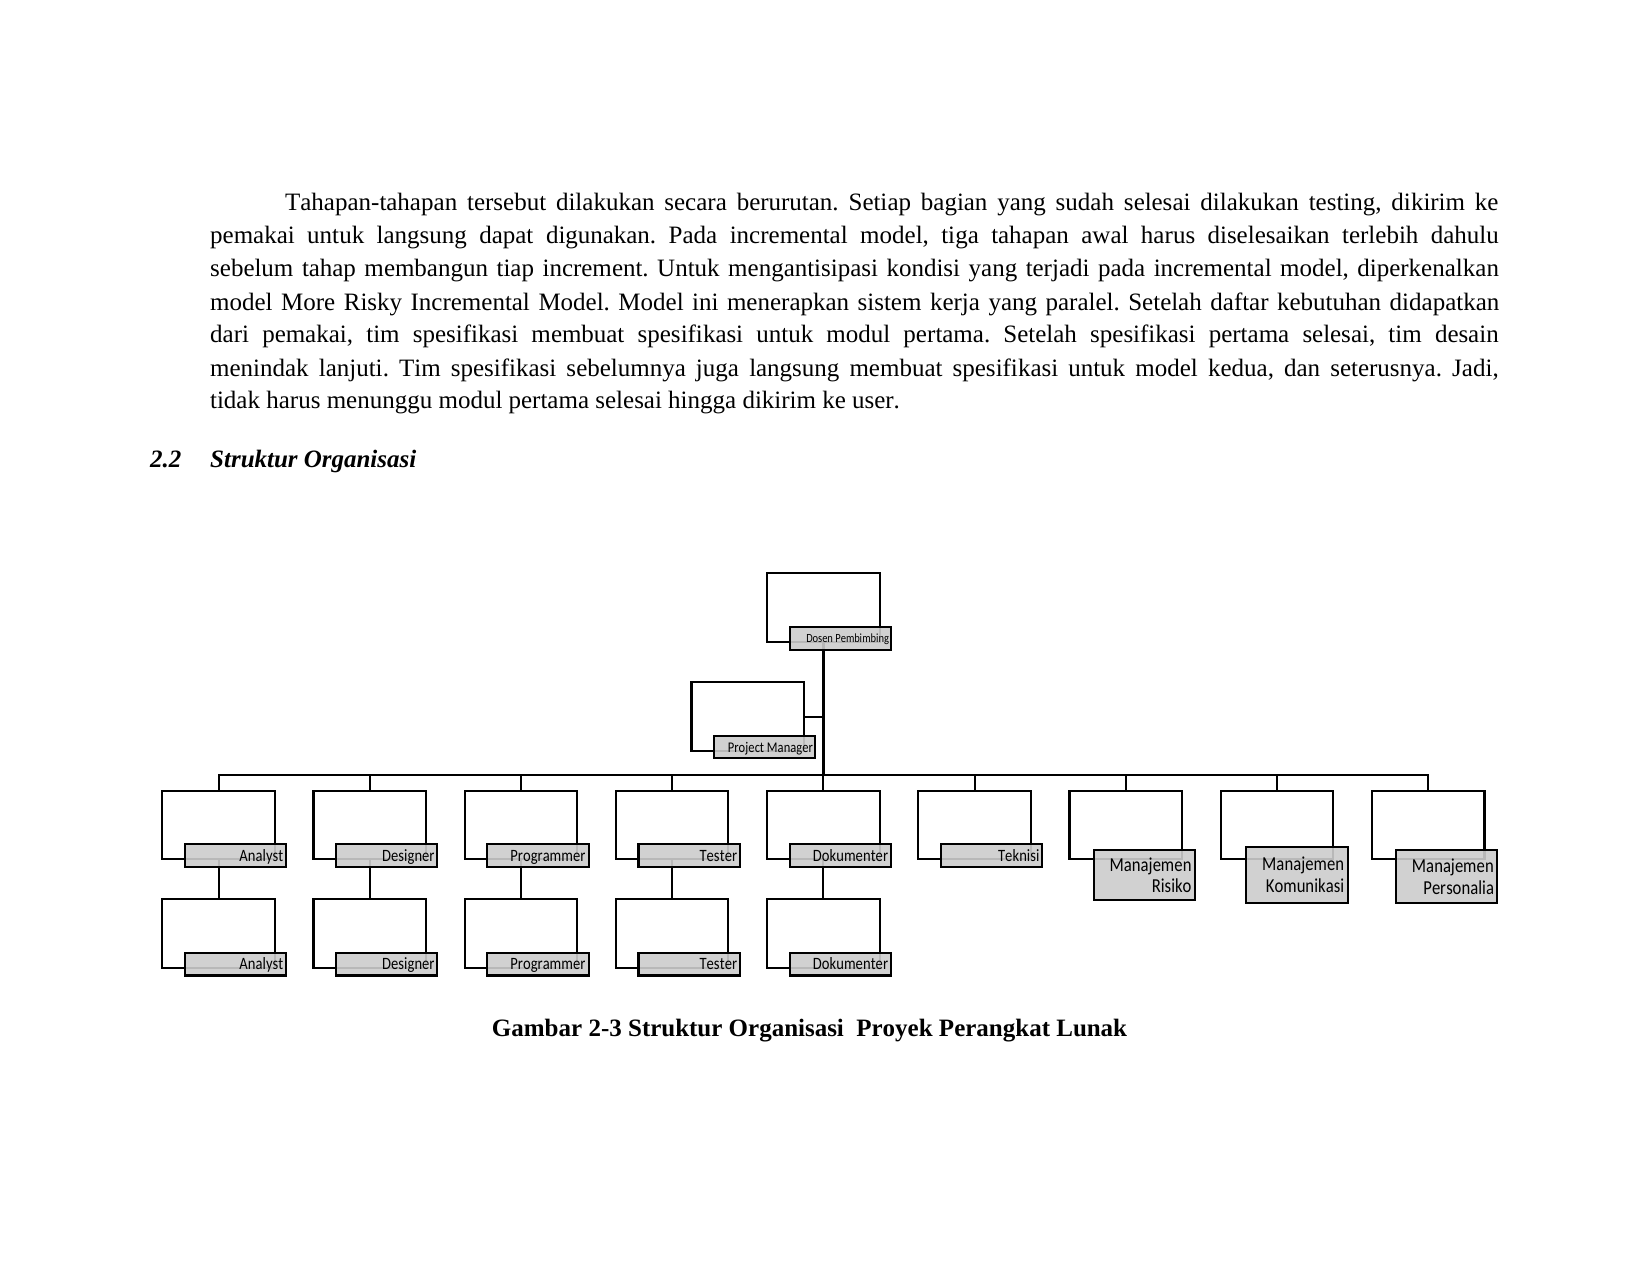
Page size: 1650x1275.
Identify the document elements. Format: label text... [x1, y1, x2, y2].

text Tahapan-tahapan tersebut dilakukan secara berurutan. Setiap bagian yang sudah selesai dilakukan testing, dikirim ke pemakai untuk langsung dapat digunakan. Pada incremental model, tiga tahapan awal harus diselesaikan terlebih dahulu sebelum tahap membangun tiap increment. Untuk mengantisipasi kondisi yang terjadi pada incremental model, diperkenalkan model More Risky Incremental Model. Model ini menerapkan sistem kerja yang paralel. Setelah daftar kebutuhan didapatkan dari pemakai, tim spesifikasi membuat spesifikasi untuk modul pertama. Setelah spesifikasi pertama selesai, tim desain menindak lanjuti. Tim spesifikasi sebelumnya juga langsung membuat spesifikasi untuk model kedua, dan seterusnya. Jadi, tidak harus menunggu modul pertama selesai hingga dikirim ke user. [210, 187, 1500, 414]
subtitle Struktur Organisasi [150, 444, 1500, 472]
